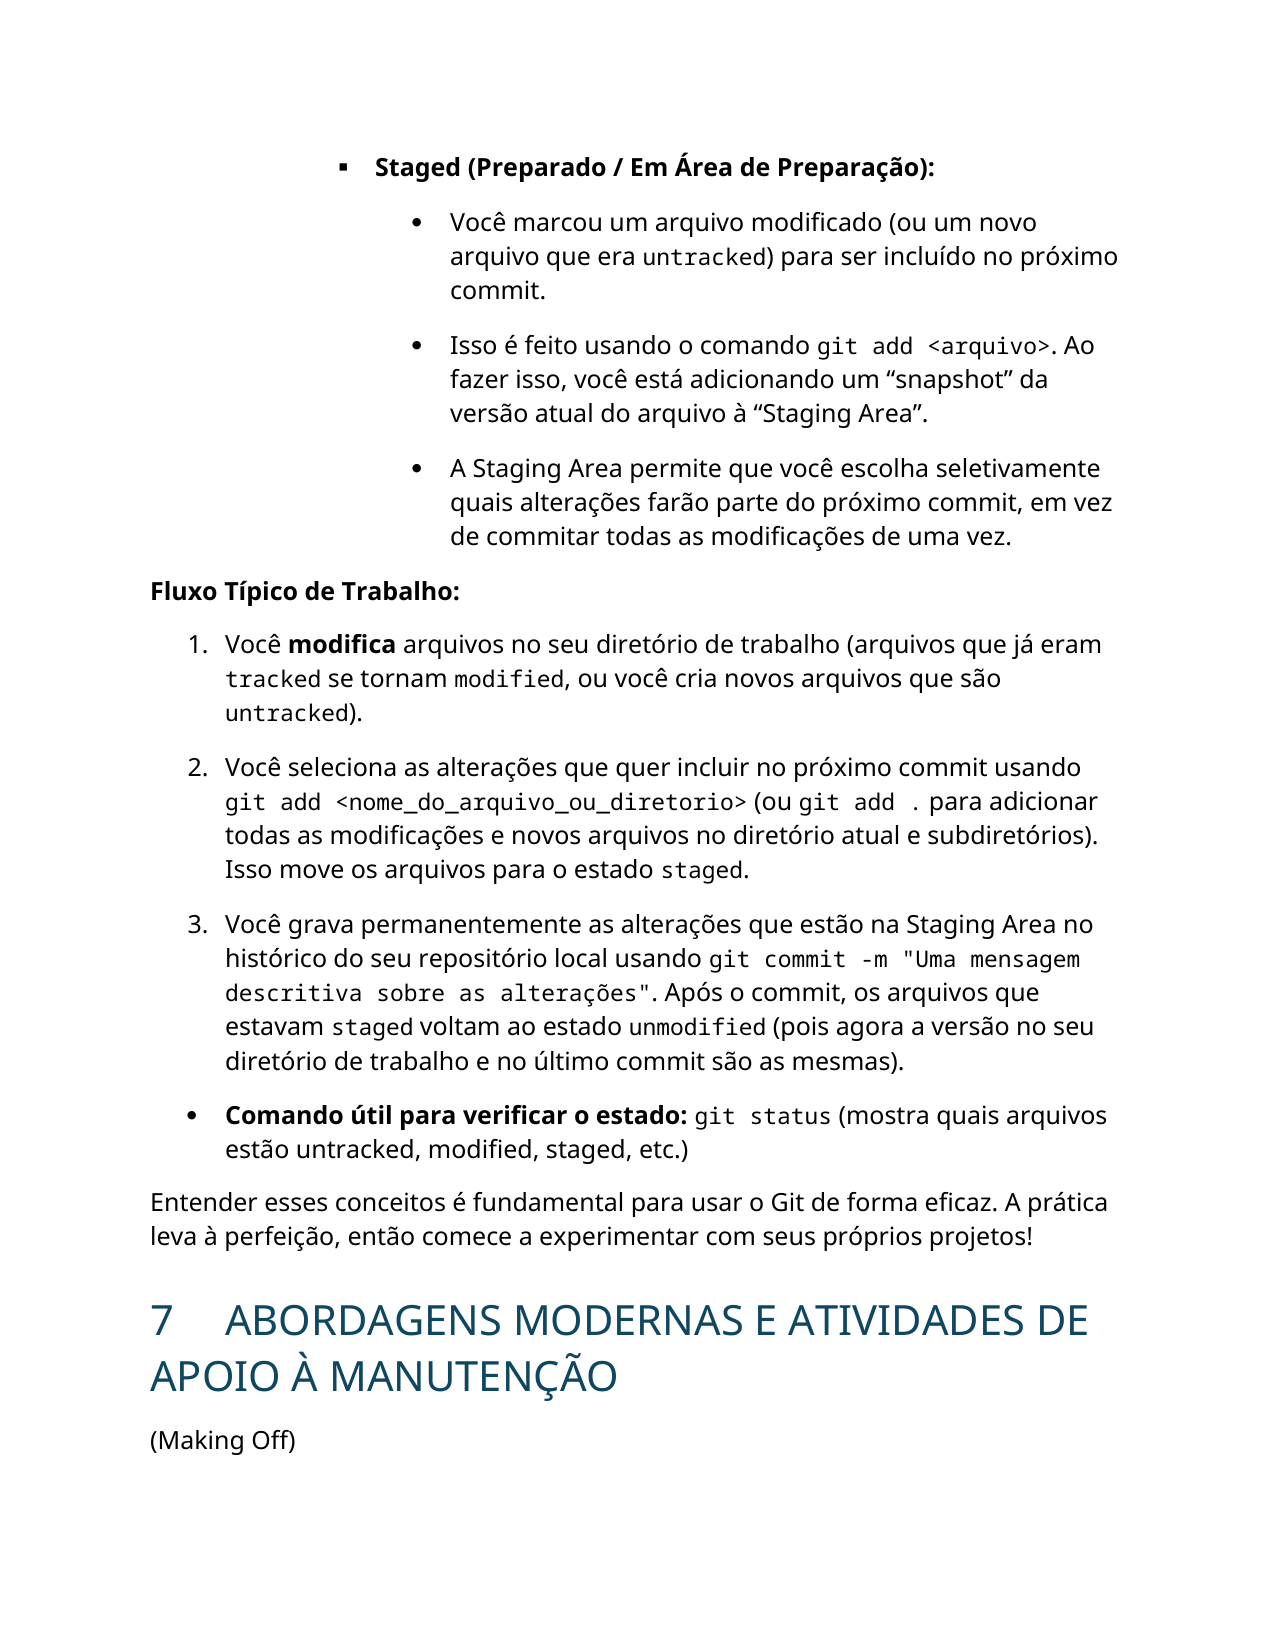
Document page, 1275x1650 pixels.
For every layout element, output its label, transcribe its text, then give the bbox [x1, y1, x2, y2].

text Fluxo Típico de Trabalho: [150, 574, 1125, 608]
text (Making Off) [150, 1423, 1125, 1457]
text Entender esses conceitos é fundamental para usar o Git de forma eficaz. A prática leva à perfeição, então comece a experimentar com seus próprios projetos! [150, 1185, 1125, 1253]
list A Staging Area permite que você escolha seletivamente quais alterações farão parte do próximo commit, em vez de commitar todas as modificações de uma vez. [412, 451, 1125, 553]
list Você seleciona as alterações que quer incluir no próximo commit usando git add <nome_do_arquivo_ou_diretorio> (ou git add . para adicionar todas as modificações e novos arquivos no diretório atual e subdiretórios). Isso move os arquivos para o estado staged. [187, 750, 1125, 886]
list Você grava permanentemente as alterações que estão na Staging Area no histórico do seu repositório local usando git commit -m "Uma mensagem descritiva sobre as alterações". Após o commit, os arquivos que estavam staged voltam ao estado unmodified (pois agora a versão no seu diretório de trabalho e no último commit são as mesmas). [187, 907, 1125, 1077]
subtitle 7 ABORDAGENS MODERNAS E ATIVIDADES DE APOIO À MANUTENÇÃO [150, 1291, 1125, 1404]
list Comando útil para verificar o estado: git status (mostra quais arquivos estão untracked, modified, staged, etc.) [187, 1098, 1125, 1166]
list Você modifica arquivos no seu diretório de trabalho (arquivos que já eram tracked se tornam modified, ou você cria novos arquivos que são untracked). [187, 627, 1125, 729]
list Isso é feito usando o comando git add <arquivo>. Ao fazer isso, você está adicionando um “snapshot” da versão atual do arquivo à “Staging Area”. [412, 328, 1125, 430]
list Staged (Preparado / Em Área de Preparação): [337, 150, 1125, 184]
list Você marcou um arquivo modificado (ou um novo arquivo que era untracked) para ser incluído no próximo commit. [412, 205, 1125, 307]
